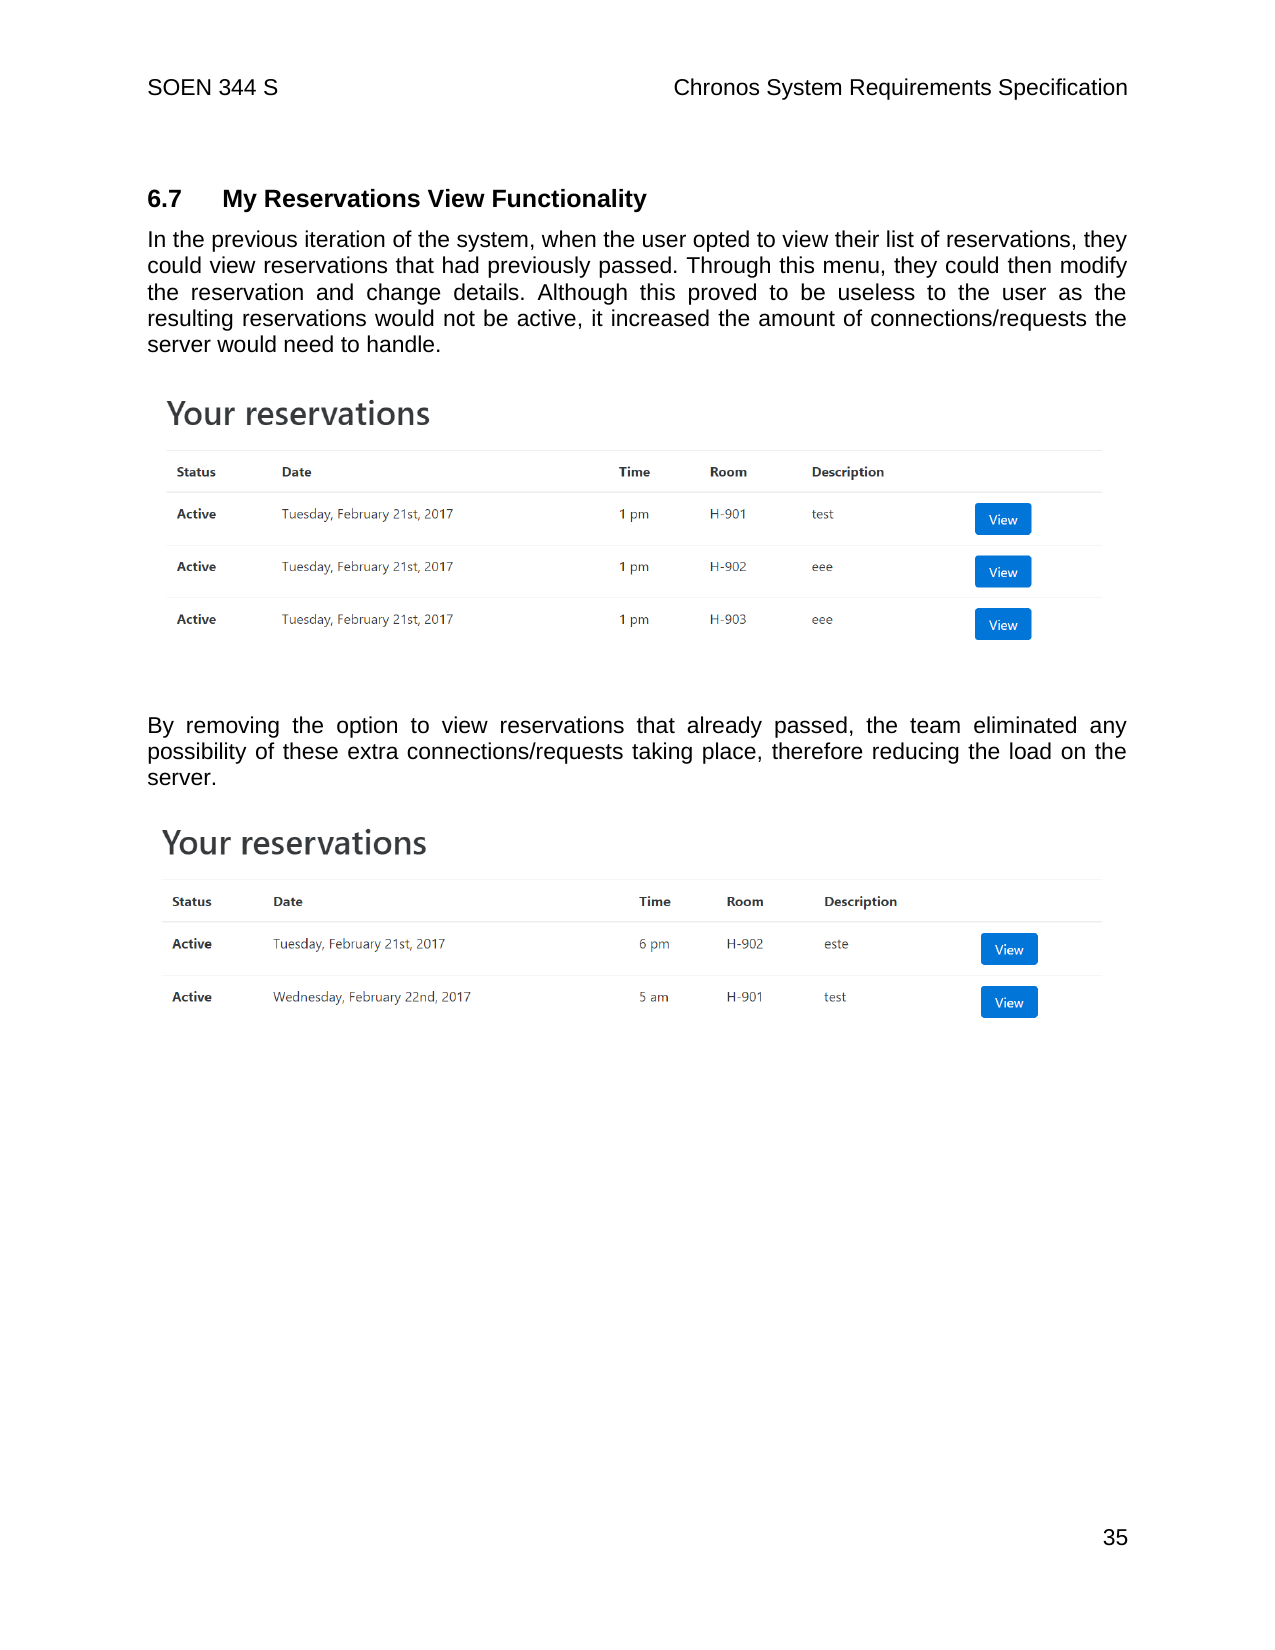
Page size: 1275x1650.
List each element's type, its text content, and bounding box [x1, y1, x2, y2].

picture [147, 817, 1128, 1091]
picture [147, 383, 1128, 712]
text By removing the option to view reservations that already passed, the team eliminated any possibility of these extra connections/requests taking place, therefore reducing the load on the server. [147, 712, 1128, 791]
subtitle My Reservations View Functionality [147, 184, 1128, 213]
text In the previous iteration of the system, when the user opted to view their list of reservations, they could view reservations that had previously passed. Through this menu, they could then modify the reservation and change details. Although this proved to be useless to the user as the resulting reservations would not be active, it increased the amount of connections/requests the server would need to handle. [147, 226, 1128, 357]
